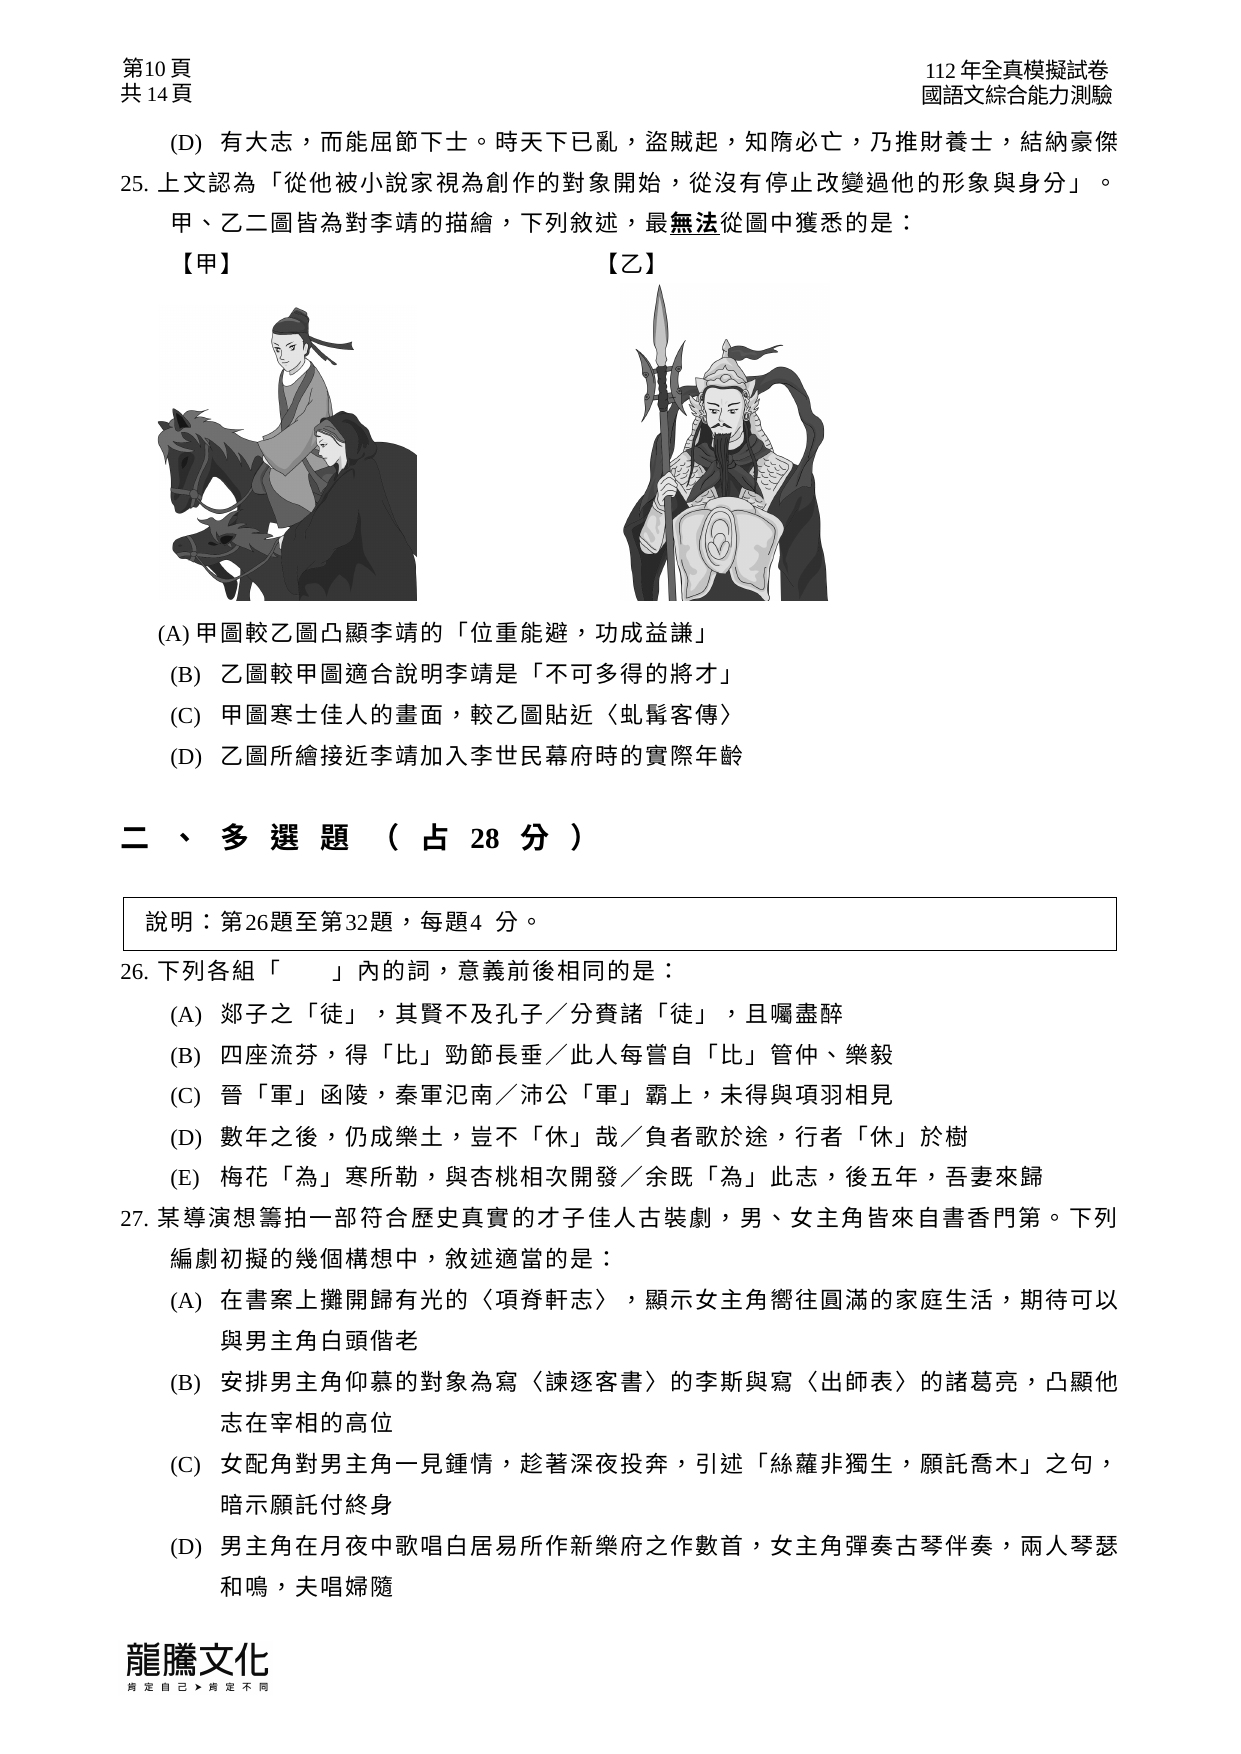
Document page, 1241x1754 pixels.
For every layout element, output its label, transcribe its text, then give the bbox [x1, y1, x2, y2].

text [120, 119, 1120, 161]
text 27. 某導演想籌拍一部符合歷史真實的才子佳人古裝劇，男、女主角皆來自書香門第。下列編劇初擬的幾個構想中，敘述適當的是： [120, 1196, 1120, 1278]
picture [118, 1641, 273, 1695]
text (C) 女配角對男主角一見鍾情，趁著深夜投奔，引述「絲蘿非獨生，願託喬木」之句，暗示願託付終身 [158, 1442, 1120, 1524]
text (A) 在書案上攤開歸有光的〈項脊軒志〉，顯示女主角嚮往圓滿的家庭生活，期待可以與男主角白頭偕老 [158, 1278, 1120, 1360]
text (A)甲圖較乙圖凸顯李靖的「位重能避，功成益謙」 (B)乙圖較甲圖適合說明李靖是「不可多得的將才」 (C)甲圖寒士佳人的畫面，較乙圖貼近〈虬髯客傳〉 (D)乙圖所繪接近李靖加入李世民幕府時的實際年齡 [120, 611, 1120, 774]
text (B) 安排男主角仰慕的對象為寫〈諫逐客書〉的李斯與寫〈出師表〉的諸葛亮，凸顯他志在宰相的高位 [158, 1360, 1120, 1442]
text 說明：第26題至第32題，每題4分。 [124, 898, 1116, 950]
text 25. 上文認為「從他被小說家視為創作的對象開始，從沒有停止改變過他的形象與身分」。甲、乙二圖皆為對李靖的描繪，下列敘述，最無法從圖中獲悉的是： 【甲】 【乙】 [120, 161, 1120, 283]
text (D) 男主角在月夜中歌唱白居易所作新樂府之作數首，女主角彈奏古琴伴奏，兩人琴瑟和鳴，夫唱婦隨 [158, 1524, 1120, 1606]
text 二、多選題（占28分） [120, 795, 1120, 877]
text 26. 下列各組「 」內的詞，意義前後相同的是： (A)郯子之「徒」，其賢不及孔子／分賚諸「徒」，且囑盡醉 (B)四座流芬，得「比」勁節長垂／此人每嘗自「比」管仲、樂毅 (C)晉「軍」函陵，秦軍氾南／沛公「軍」霸上，未得與項羽相見 (D)數年之後，仍成樂土，豈不「休」哉／負者歌於途，行者「休」於樹 (E)梅花「為」寒所勒，與杏桃相次開發／余既「為」此志，後五年，吾妻來歸 [120, 951, 1120, 1196]
